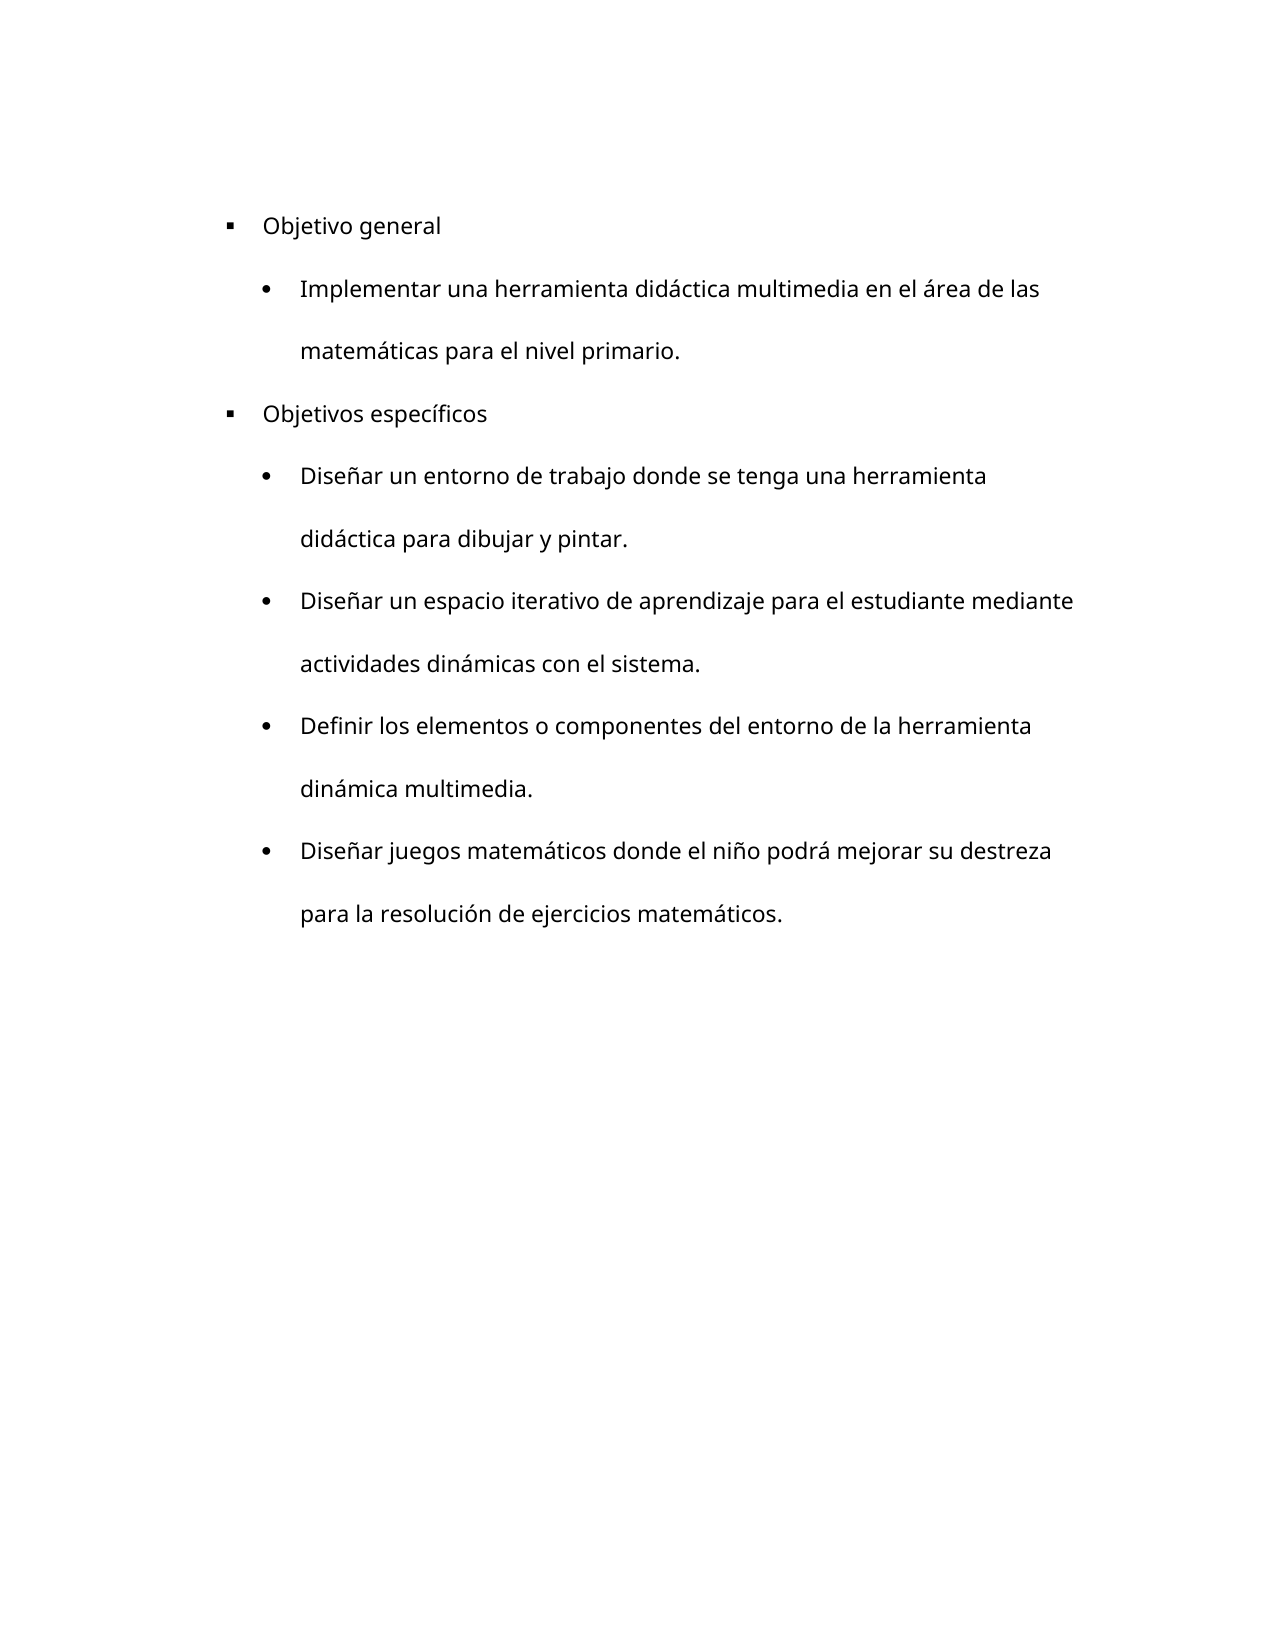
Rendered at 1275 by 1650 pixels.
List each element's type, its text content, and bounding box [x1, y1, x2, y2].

list Diseñar un entorno de trabajo donde se tenga una herramienta didáctica para dibujar y pintar. [262, 460, 1087, 554]
list Objetivos específicos [225, 397, 1087, 429]
list Objetivo general [225, 210, 1087, 241]
list Diseñar juegos matemáticos donde el niño podrá mejorar su destreza para la resolución de ejercicios matemáticos. [262, 835, 1087, 929]
list Diseñar un espacio iterativo de aprendizaje para el estudiante mediante actividades dinámicas con el sistema. [262, 585, 1087, 679]
list Implementar una herramienta didáctica multimedia en el área de las matemáticas para el nivel primario. [262, 272, 1087, 366]
list Definir los elementos o componentes del entorno de la herramienta dinámica multimedia. [262, 710, 1087, 804]
